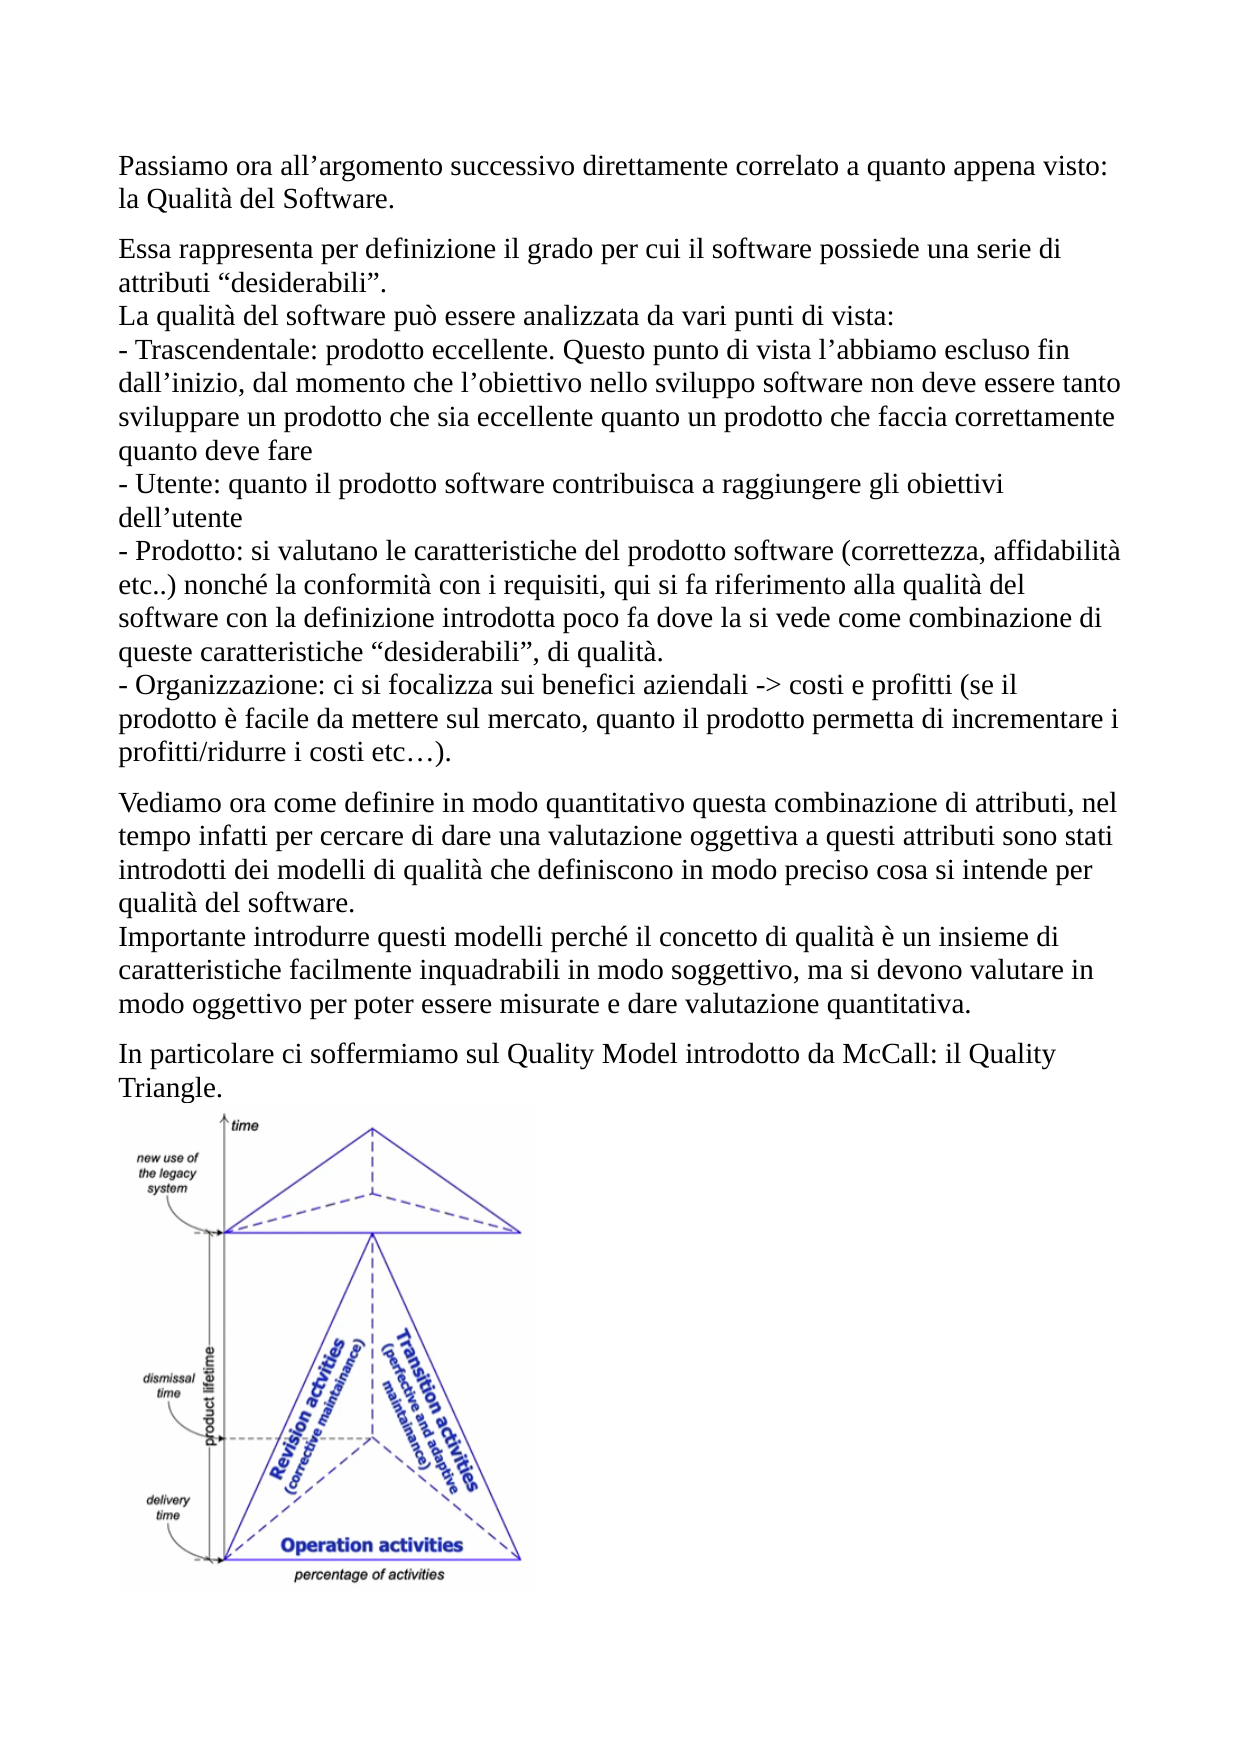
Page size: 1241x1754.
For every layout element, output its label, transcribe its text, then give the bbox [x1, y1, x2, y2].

text Vediamo ora come definire in modo quantitativo questa combinazione di attributi, nel tempo infatti per cercare di dare una valutazione oggettiva a questi attributi sono stati introdotti dei modelli di qualità che definiscono in modo preciso cosa si intende per qualità del software. Importante introdurre questi modelli perché il concetto di qualità è un insieme di caratteristiche facilmente inquadrabili in modo soggettivo, ma si devono valutare in modo oggettivo per poter essere misurate e dare valutazione quantitativa. [118, 785, 1122, 1019]
text Passiamo ora all’argomento successivo direttamente correlato a quanto appena visto: la Qualità del Software. [118, 148, 1122, 215]
picture [118, 1103, 536, 1591]
text Essa rappresenta per definizione il grado per cui il software possiede una serie di attributi “desiderabili”. La qualità del software può essere analizzata da vari punti di vista: - Trascendentale: prodotto eccellente. Questo punto di vista l’abbiamo escluso fin dall’inizio, dal momento che l’obiettivo nello sviluppo software non deve essere tanto sviluppare un prodotto che sia eccellente quanto un prodotto che faccia correttamente quanto deve fare - Utente: quanto il prodotto software contribuisca a raggiungere gli obiettivi dell’utente - Prodotto: si valutano le caratteristiche del prodotto software (correttezza, affidabilità etc..) nonché la conformità con i requisiti, qui si fa riferimento alla qualità del software con la definizione introdotta poco fa dove la si vede come combinazione di queste caratteristiche “desiderabili”, di qualità. - Organizzazione: ci si focalizza sui benefici aziendali -> costi e profitti (se il prodotto è facile da mettere sul mercato, quanto il prodotto permetta di incrementare i profitti/ridurre i costi etc…). [118, 231, 1122, 768]
